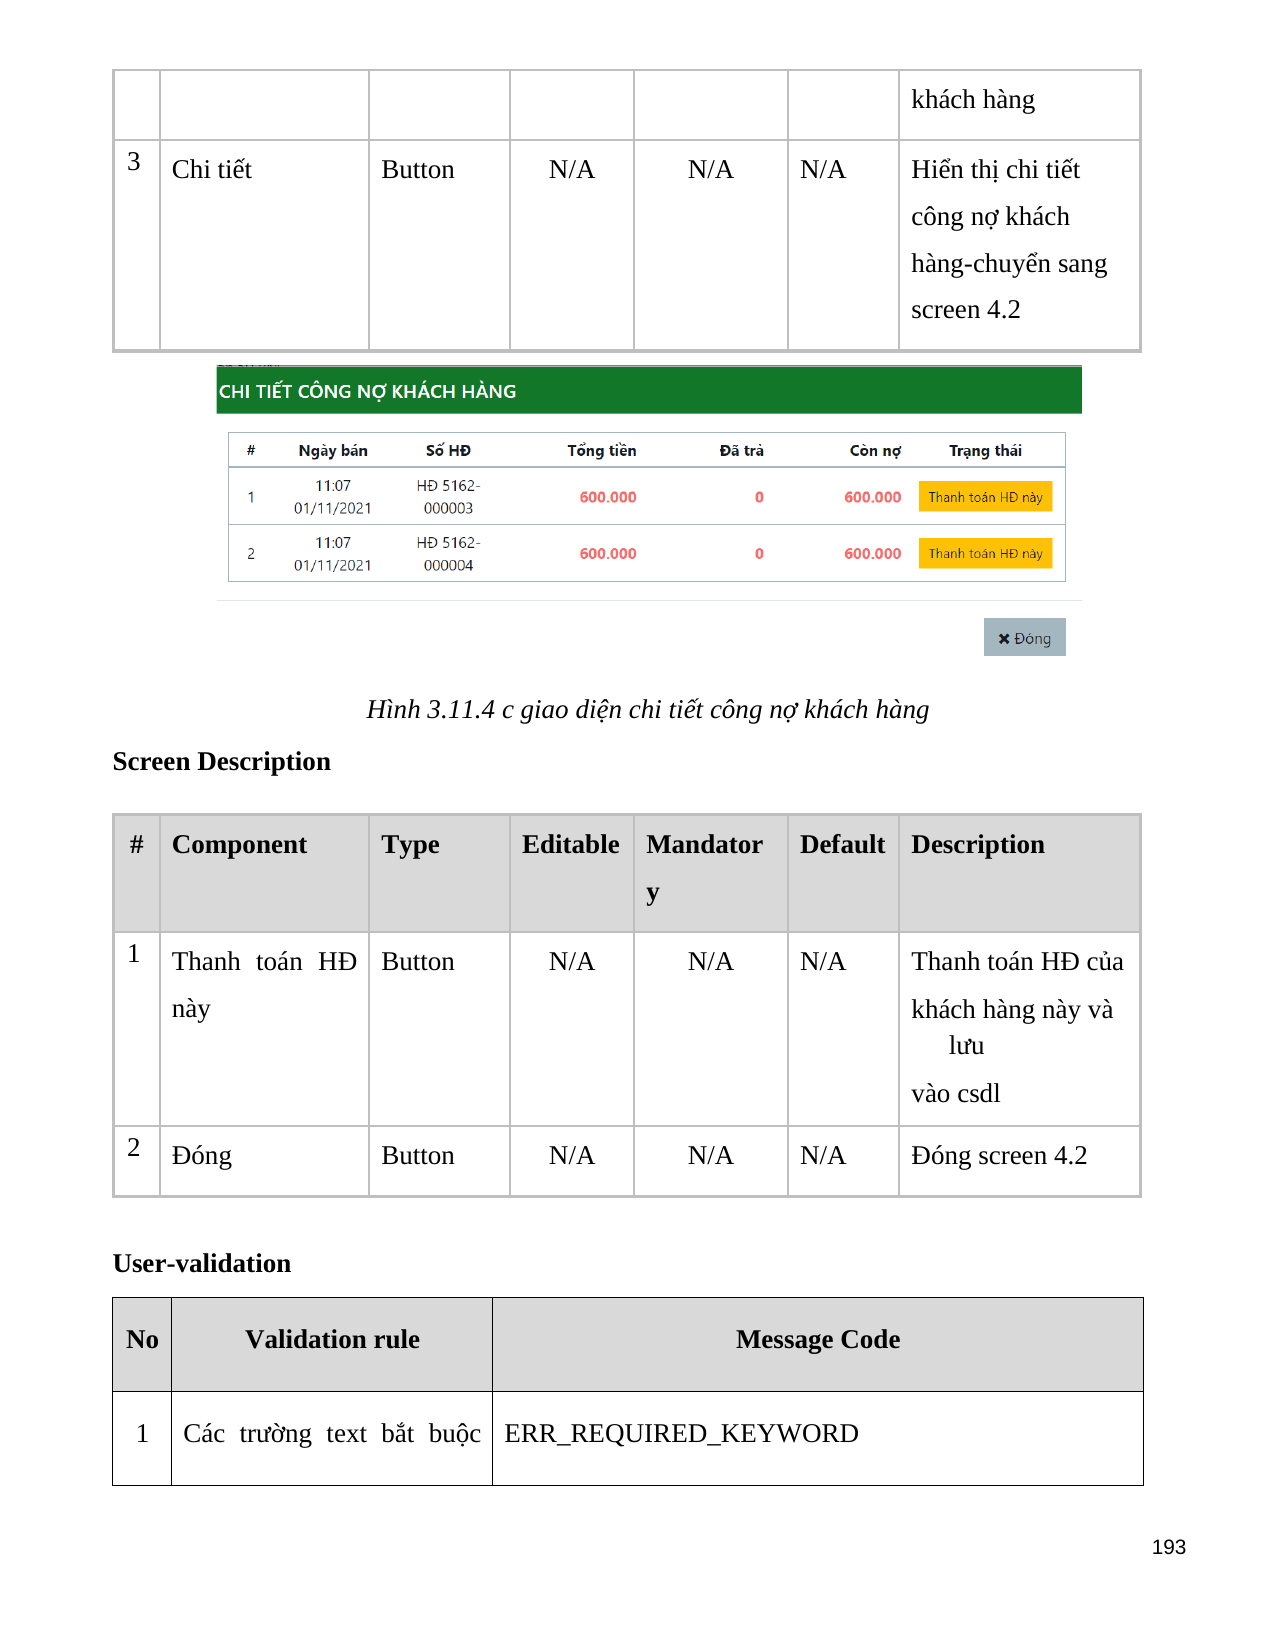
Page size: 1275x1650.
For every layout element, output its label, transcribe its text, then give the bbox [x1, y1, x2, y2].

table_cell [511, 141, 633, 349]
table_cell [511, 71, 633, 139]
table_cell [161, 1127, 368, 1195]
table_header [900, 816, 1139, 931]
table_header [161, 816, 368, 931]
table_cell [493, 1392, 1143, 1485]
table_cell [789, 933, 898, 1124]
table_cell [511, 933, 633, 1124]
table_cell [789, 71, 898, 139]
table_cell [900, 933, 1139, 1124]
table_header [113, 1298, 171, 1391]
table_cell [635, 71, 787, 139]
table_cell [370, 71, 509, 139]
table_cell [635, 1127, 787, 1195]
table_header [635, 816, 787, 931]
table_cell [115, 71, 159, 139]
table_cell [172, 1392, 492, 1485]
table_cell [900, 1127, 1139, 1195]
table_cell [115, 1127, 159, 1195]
text User-validation [112, 1247, 1186, 1279]
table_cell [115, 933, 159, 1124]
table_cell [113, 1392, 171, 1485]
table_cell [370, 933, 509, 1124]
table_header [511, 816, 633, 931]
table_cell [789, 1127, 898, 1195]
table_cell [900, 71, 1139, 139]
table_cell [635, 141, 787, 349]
picture [216, 365, 1082, 669]
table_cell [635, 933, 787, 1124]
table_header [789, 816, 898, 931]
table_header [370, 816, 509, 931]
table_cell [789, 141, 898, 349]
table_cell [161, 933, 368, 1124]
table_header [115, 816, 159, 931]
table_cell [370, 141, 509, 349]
text Screen Description [112, 745, 1186, 776]
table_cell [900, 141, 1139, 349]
text Hình 3.11.4 c giao diện chi tiết công nợ khách hàng [112, 693, 1186, 724]
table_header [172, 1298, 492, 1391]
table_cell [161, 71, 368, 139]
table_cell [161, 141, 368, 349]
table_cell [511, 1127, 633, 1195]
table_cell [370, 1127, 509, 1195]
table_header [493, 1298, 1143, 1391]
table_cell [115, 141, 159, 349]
